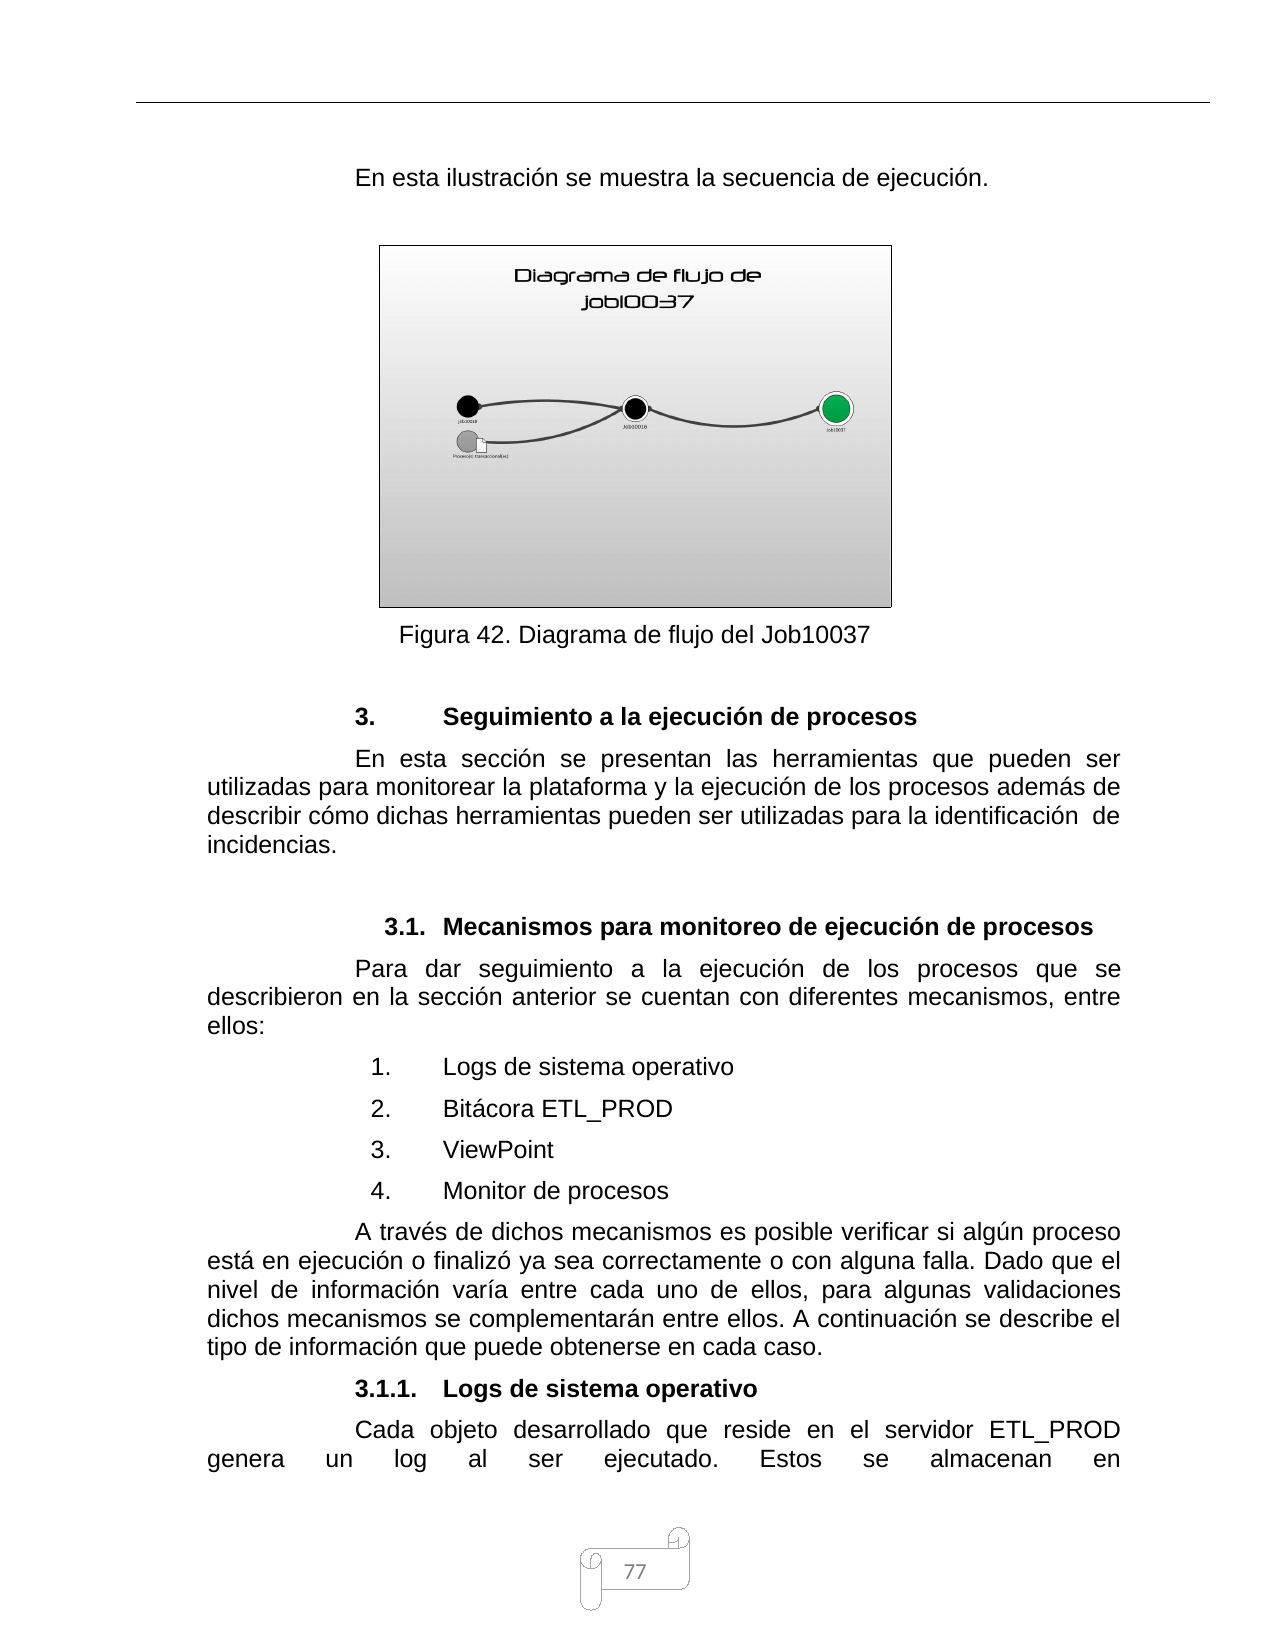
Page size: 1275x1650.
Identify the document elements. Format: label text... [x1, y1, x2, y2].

text En esta sección se presentan las herramientas que pueden ser utilizadas para monitorear la plataforma y la ejecución de los procesos además de describir cómo dichas herramientas pueden ser utilizadas para la identificación de incidencias. [207, 744, 1122, 859]
subtitle Mecanismos para monitoreo de ejecución de procesos [236, 912, 1122, 941]
text Figura 42. Diagrama de flujo del Job10037 [148, 620, 1122, 649]
list Monitor de procesos [223, 1176, 1122, 1205]
text Para dar seguimiento a la ejecución de los procesos que se describieron en la sección anterior se cuentan con diferentes mecanismos, entre ellos: [207, 954, 1122, 1040]
text En esta ilustración se muestra la secuencia de ejecución. [207, 162, 1122, 191]
list ViewPoint [223, 1135, 1122, 1164]
subtitle Seguimiento a la ejecución de procesos [207, 702, 1122, 731]
text A través de dichos mecanismos es posible verificar si algún proceso está en ejecución o finalizó ya sea correctamente o con alguna falla. Dado que el nivel de información varía entre cada uno de ellos, para algunas validaciones dichos mecanismos se complementarán entre ellos. A continuación se describe el tipo de información que puede obtenerse en cada caso. [207, 1217, 1122, 1361]
list Bitácora ETL_PROD [223, 1094, 1122, 1122]
picture [380, 246, 891, 607]
list Logs de sistema operativo [223, 1052, 1122, 1081]
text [207, 1415, 1122, 1472]
subtitle Logs de sistema operativo [207, 1374, 1122, 1402]
